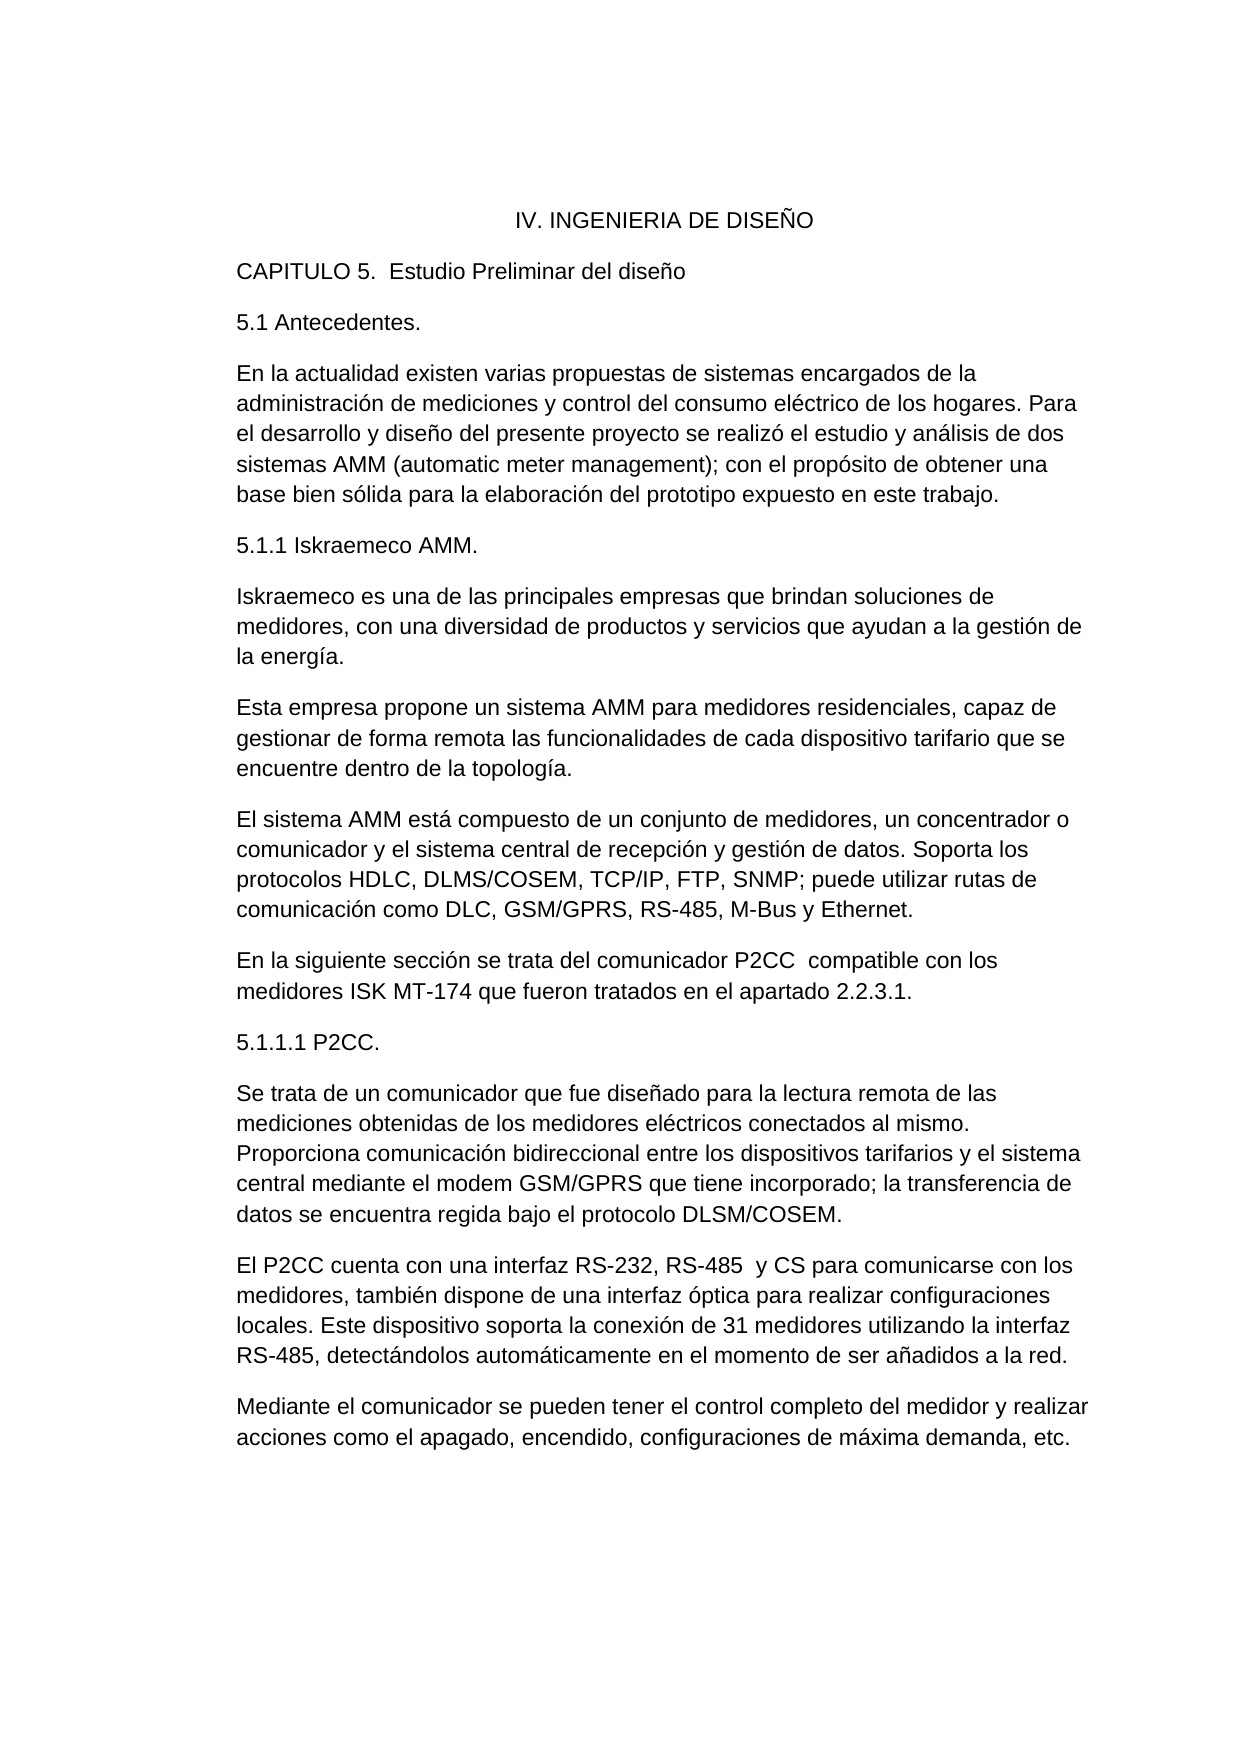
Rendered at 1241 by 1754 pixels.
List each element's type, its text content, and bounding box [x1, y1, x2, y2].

text En la actualidad existen varias propuestas de sistemas encargados de la administración de mediciones y control del consumo eléctrico de los hogares. Para el desarrollo y diseño del presente proyecto se realizó el estudio y análisis de dos sistemas AMM (automatic meter management); con el propósito de obtener una base bien sólida para la elaboración del prototipo expuesto en este trabajo. [236, 360, 1092, 507]
text Mediante el comunicador se pueden tener el control completo del medidor y realizar acciones como el apagado, encendido, configuraciones de máxima demanda, etc. [236, 1393, 1092, 1450]
text Iskraemeco es una de las principales empresas que brindan soluciones de medidores, con una diversidad de productos y servicios que ayudan a la gestión de la energía. [236, 583, 1092, 669]
text Esta empresa propone un sistema AMM para medidores residenciales, capaz de gestionar de forma remota las funcionalidades de cada dispositivo tarifario que se encuentre dentro de la topología. [236, 694, 1092, 781]
text 5.1 Antecedentes. [236, 309, 1092, 335]
text El P2CC cuenta con una interfaz RS-232, RS-485 y CS para comunicarse con los medidores, también dispone de una interfaz óptica para realizar configuraciones locales. Este dispositivo soporta la conexión de 31 medidores utilizando la interfaz RS-485, detectándolos automáticamente en el momento de ser añadidos a la red. [236, 1252, 1092, 1368]
text En la siguiente sección se trata del comunicador P2CC compatible con los medidores ISK MT-174 que fueron tratados en el apartado 2.2.3.1. [236, 947, 1092, 1004]
text Se trata de un comunicador que fue diseñado para la lectura remota de las mediciones obtenidas de los medidores eléctricos conectados al mismo. Proporciona comunicación bidireccional entre los dispositivos tarifarios y el sistema central mediante el modem GSM/GPRS que tiene incorporado; la transferencia de datos se encuentra regida bajo el protocolo DLSM/COSEM. [236, 1080, 1092, 1227]
text CAPITULO 5. Estudio Preliminar del diseño [236, 258, 1092, 284]
text 5.1.1 Iskraemeco AMM. [236, 532, 1092, 558]
text El sistema AMM está compuesto de un conjunto de medidores, un concentrador o comunicador y el sistema central de recepción y gestión de datos. Soporta los protocolos HDLC, DLMS/COSEM, TCP/IP, FTP, SNMP; puede utilizar rutas de comunicación como DLC, GSM/GPRS, RS-485, M-Bus y Ethernet. [236, 806, 1092, 923]
text 5.1.1.1 P2CC. [236, 1029, 1092, 1055]
text IV. INGENIERIA DE DISEÑO [236, 207, 1092, 233]
